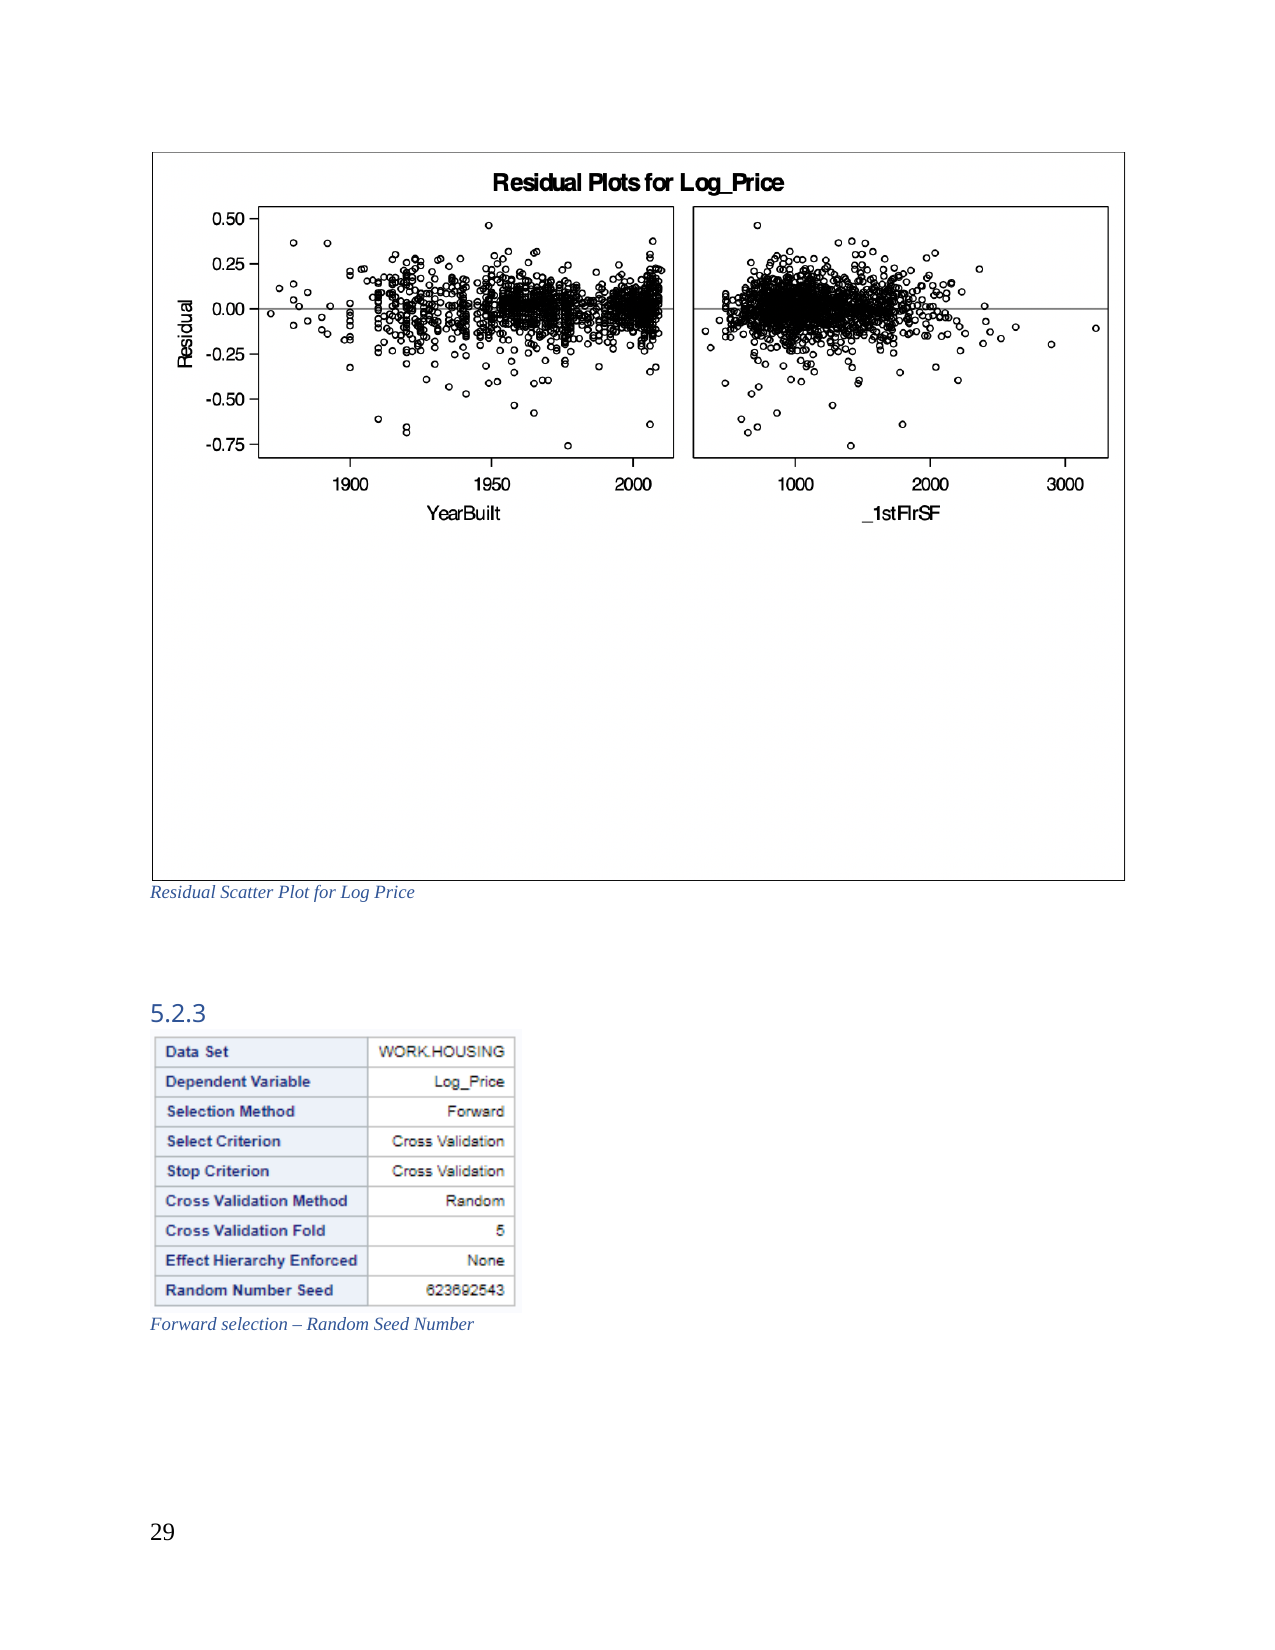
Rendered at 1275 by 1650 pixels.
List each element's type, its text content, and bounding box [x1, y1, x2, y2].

text Residual Scatter Plot for Log Price [150, 881, 1125, 902]
text Forward selection – Random Seed Number [150, 1312, 1125, 1334]
picture [150, 1029, 522, 1313]
picture [150, 150, 1125, 881]
